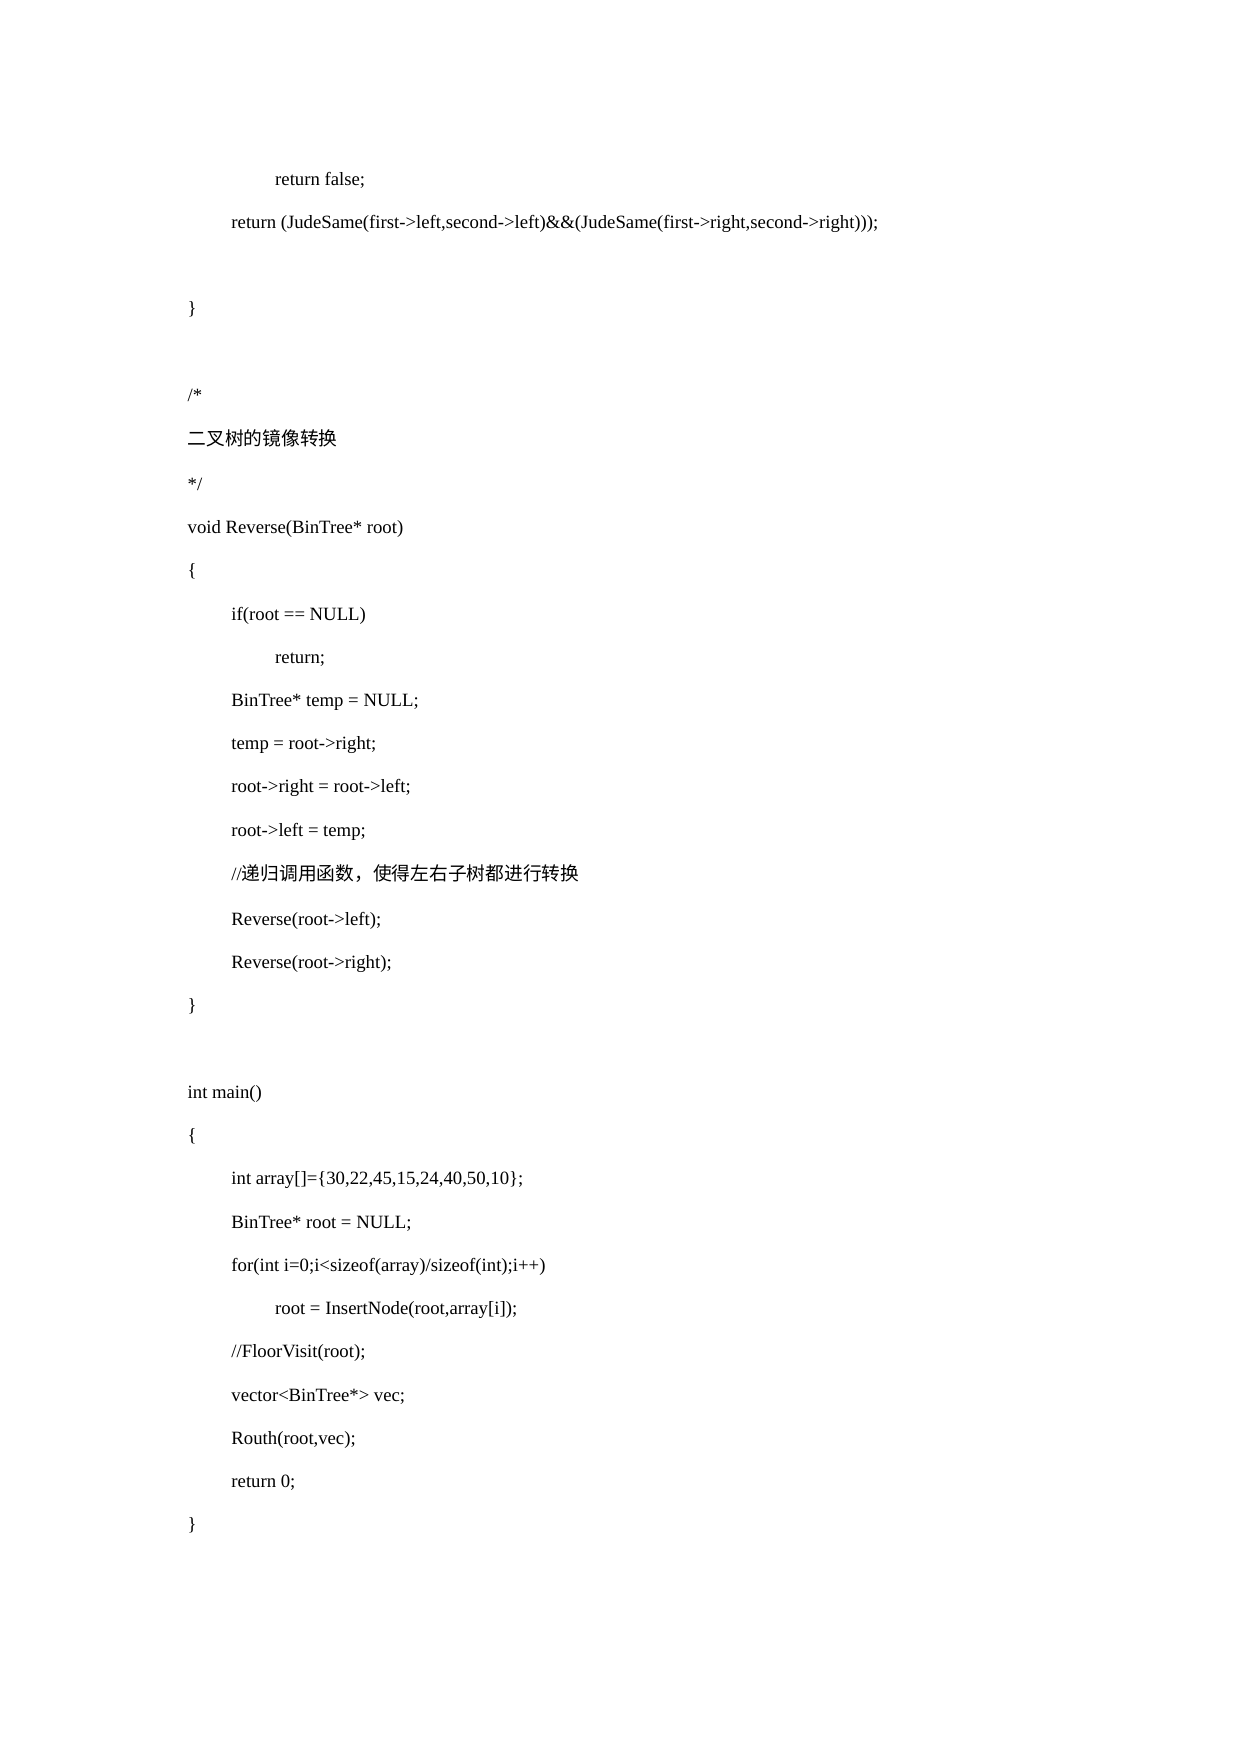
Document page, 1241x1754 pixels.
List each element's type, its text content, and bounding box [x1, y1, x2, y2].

text */ [187, 467, 1053, 500]
text root = InsertNode(root,array[i]); [187, 1292, 1053, 1324]
text vector<BinTree*> vec; [187, 1378, 1053, 1411]
text return (JudeSame(first->left,second->left)&&(JudeSame(first->right,second->right))); [187, 205, 1053, 238]
text } [187, 292, 1053, 324]
text int array[]={30,22,45,15,24,40,50,10}; [187, 1162, 1053, 1194]
text Reverse(root->right); [187, 946, 1053, 978]
text /* [187, 378, 1053, 411]
text 二叉树的镜像转换 [187, 421, 1053, 454]
text } [187, 989, 1053, 1021]
text BinTree* temp = NULL; [187, 683, 1053, 716]
text { [187, 1119, 1053, 1151]
text root->right = root->left; [187, 770, 1053, 802]
text return; [187, 640, 1053, 673]
text //递归调用函数，使得左右子树都进行转换 [187, 856, 1053, 889]
text void Reverse(BinTree* root) [187, 511, 1053, 543]
text //FloorVisit(root); [187, 1335, 1053, 1367]
text BinTree* root = NULL; [187, 1205, 1053, 1238]
text return 0; [187, 1464, 1053, 1497]
text Routh(root,vec); [187, 1421, 1053, 1454]
text root->left = temp; [187, 813, 1053, 846]
text } [187, 1508, 1053, 1540]
text if(root == NULL) [187, 597, 1053, 629]
text { [187, 554, 1053, 586]
text Reverse(root->left); [187, 902, 1053, 935]
text for(int i=0;i<sizeof(array)/sizeof(int);i++) [187, 1248, 1053, 1281]
text temp = root->right; [187, 727, 1053, 759]
text return false; [187, 162, 1053, 194]
text int main() [187, 1075, 1053, 1108]
